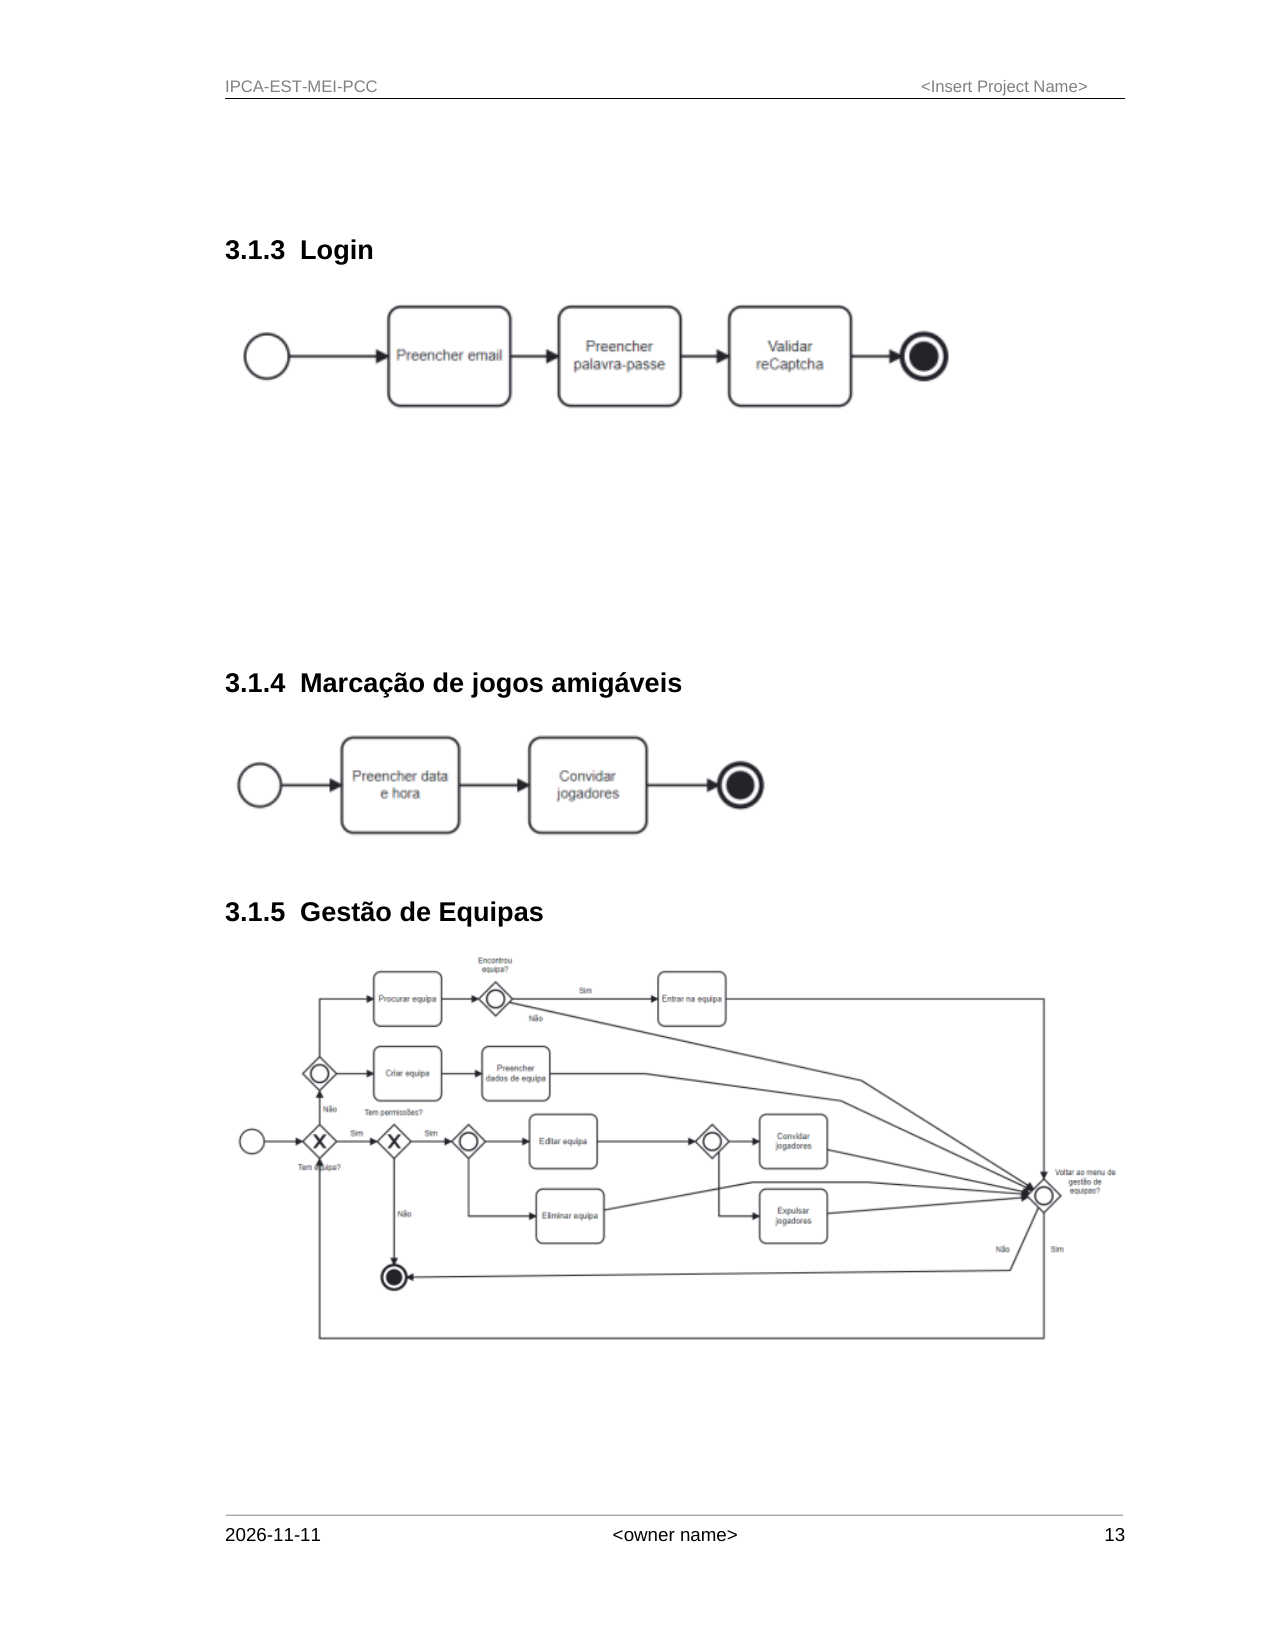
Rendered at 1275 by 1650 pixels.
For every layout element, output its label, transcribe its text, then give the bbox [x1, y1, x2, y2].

picture [225, 720, 785, 845]
subtitle Marcação de jogos amigáveis [225, 662, 1125, 698]
picture [225, 288, 980, 421]
subtitle Gestão de Equipas [225, 892, 1125, 928]
picture [225, 950, 1125, 1352]
subtitle Login [225, 230, 1125, 265]
